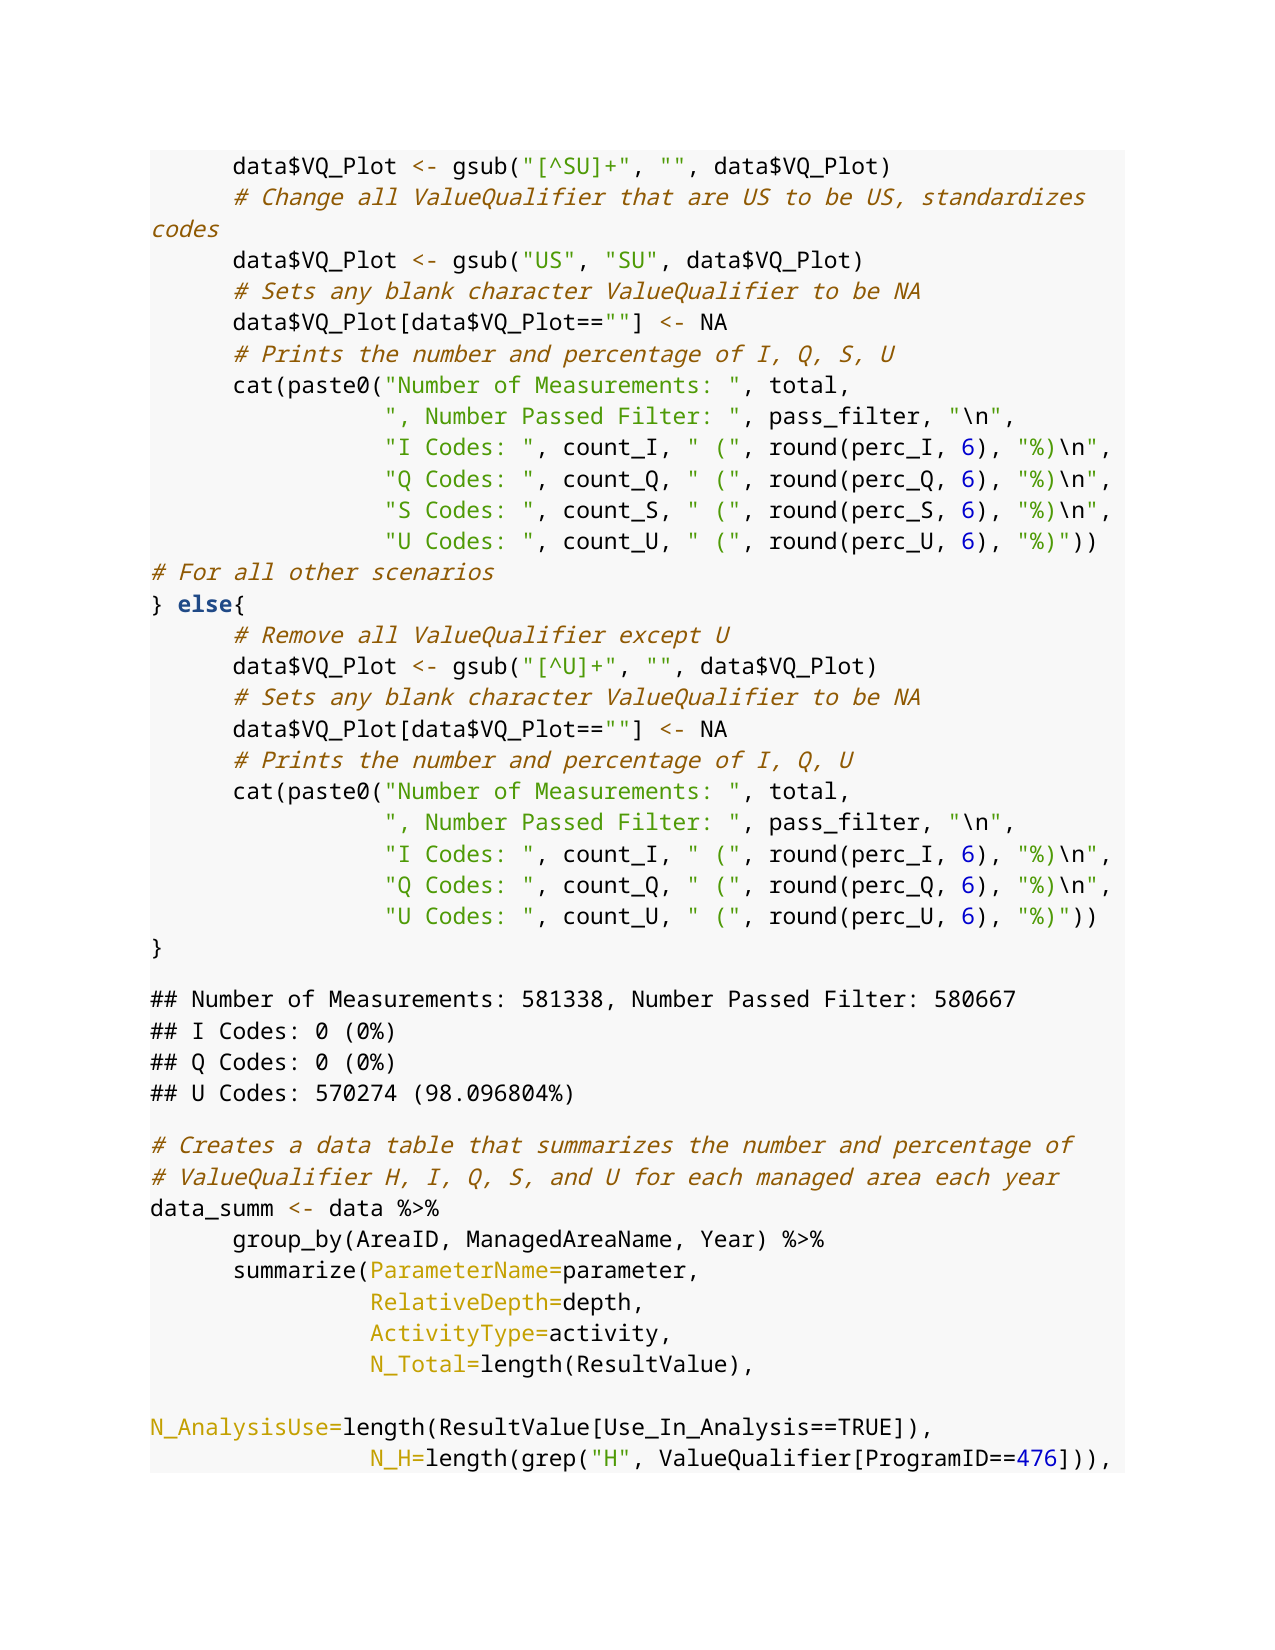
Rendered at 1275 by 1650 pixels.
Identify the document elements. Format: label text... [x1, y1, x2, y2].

text ## Number of Measurements: 581338, Number Passed Filter: 580667 ## I Codes: 0 (0%) ## Q Codes: 0 (0%) ## U Codes: 570274 (98.096804%) [150, 983, 1125, 1108]
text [150, 1129, 1125, 1473]
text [150, 150, 1125, 962]
